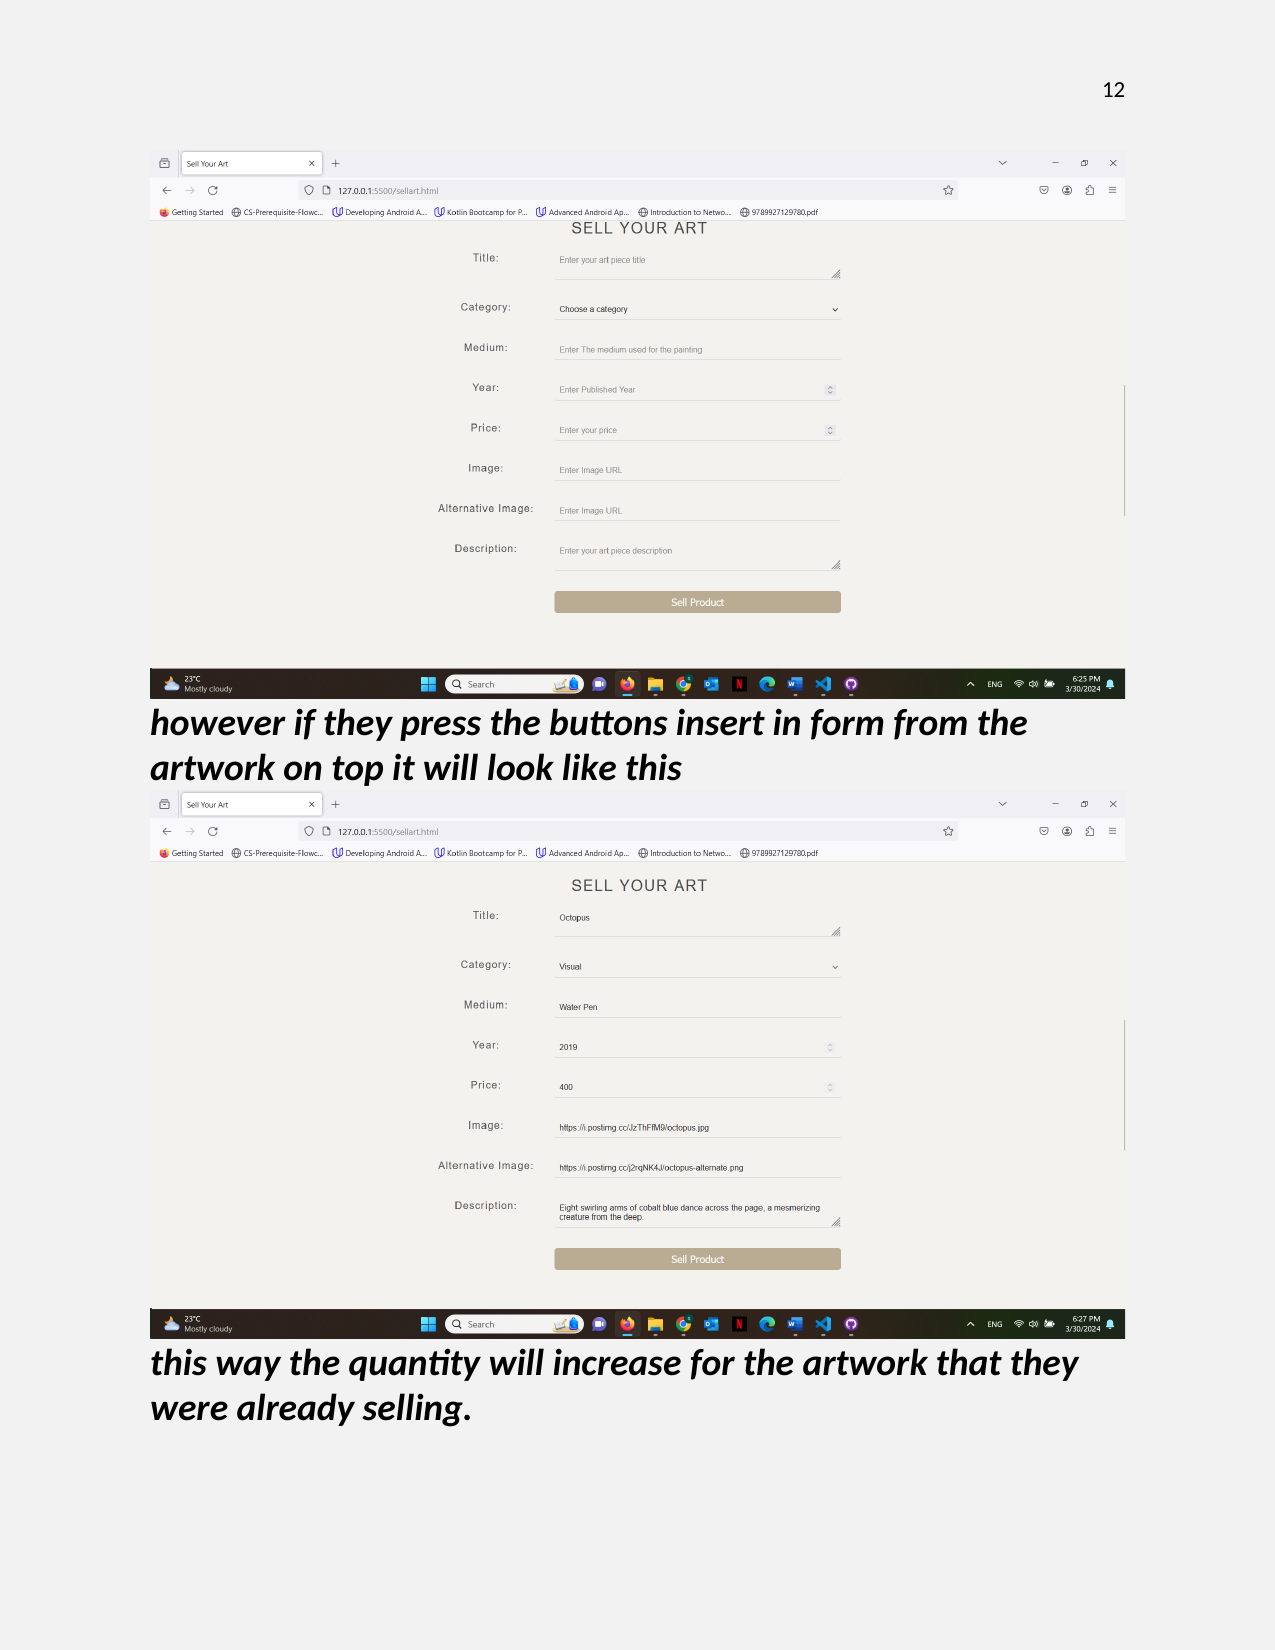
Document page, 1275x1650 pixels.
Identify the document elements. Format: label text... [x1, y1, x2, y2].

text however if they press the buttons insert in form from the artwork on top it will look like this [150, 699, 1125, 790]
picture [150, 790, 1125, 1339]
picture [150, 150, 1125, 699]
text this way the quantity will increase for the artwork that they were already selling. [150, 1339, 1125, 1430]
